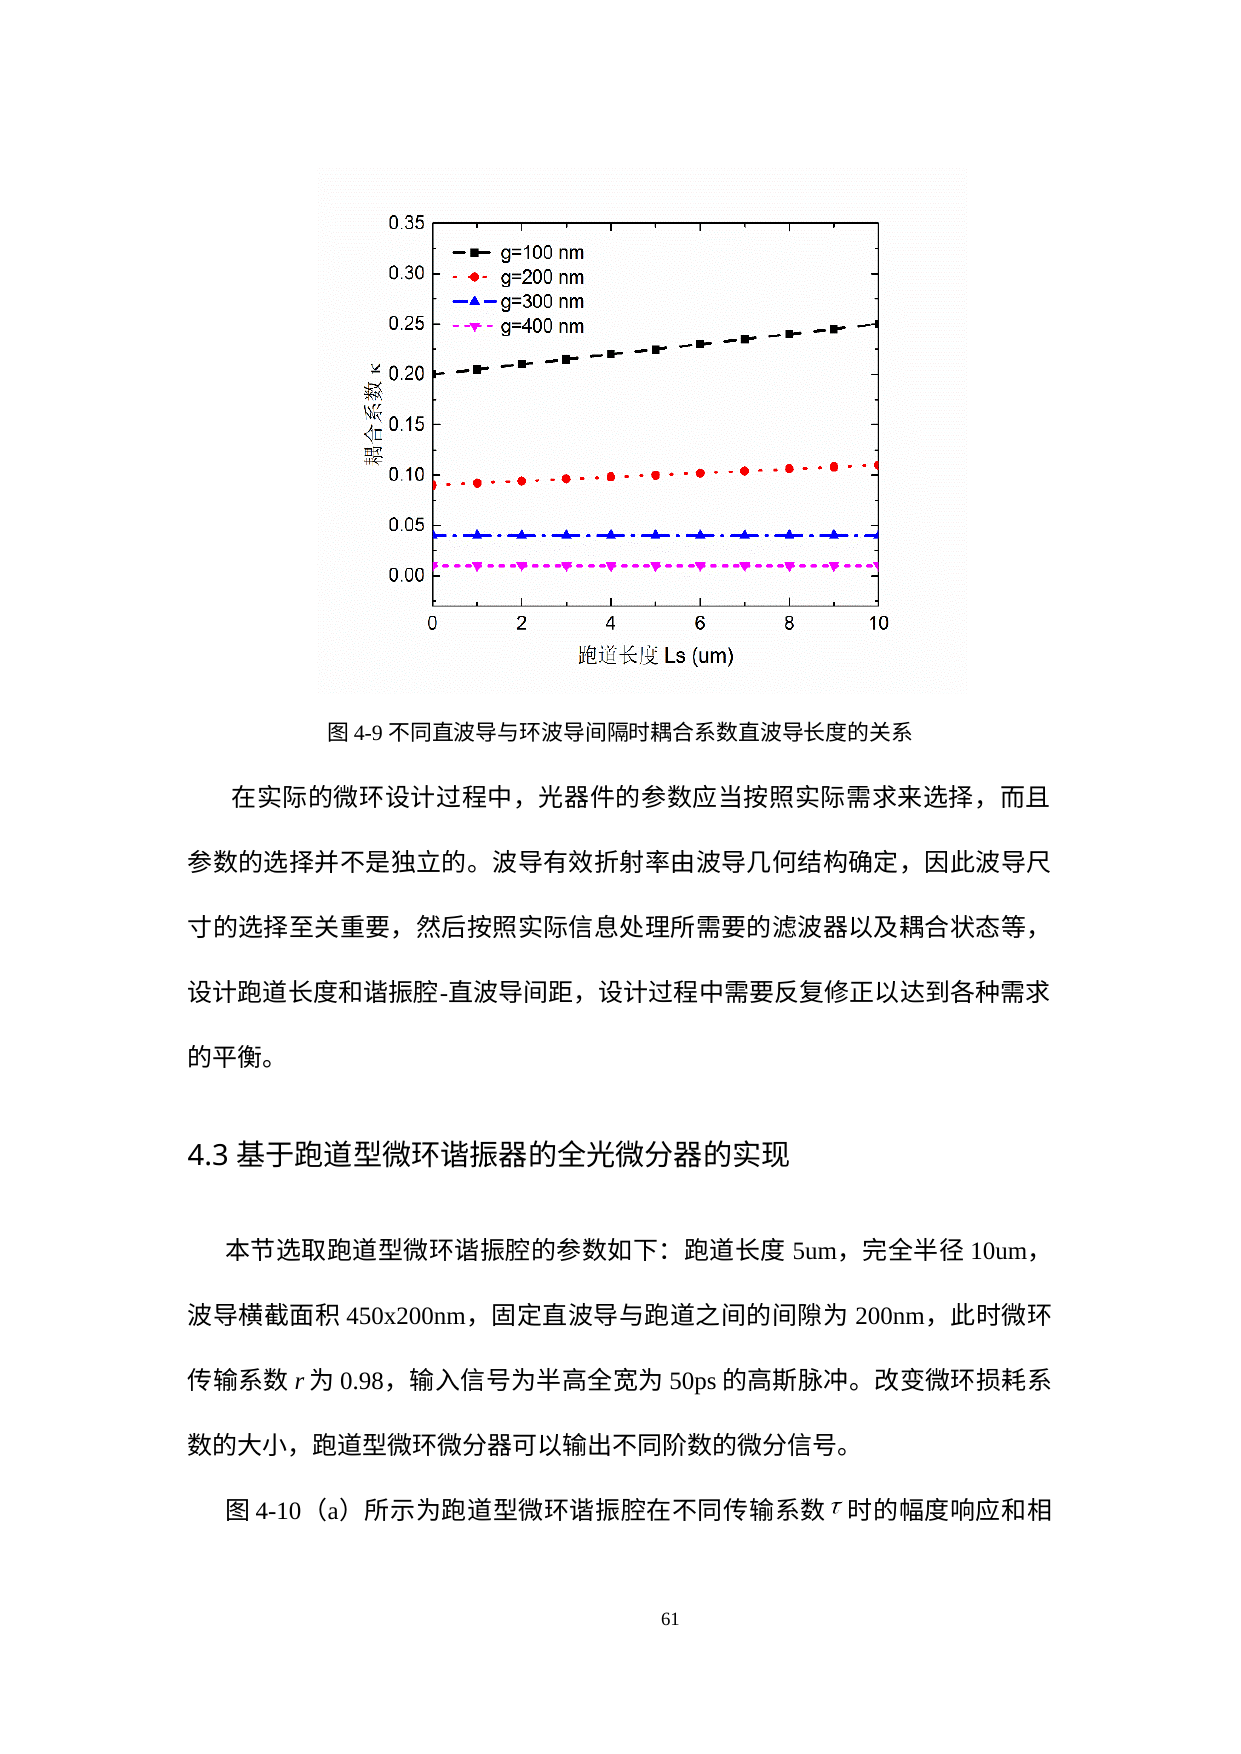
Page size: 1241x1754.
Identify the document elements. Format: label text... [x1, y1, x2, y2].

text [187, 1476, 1053, 1541]
picture [315, 162, 969, 694]
text 图4-9 不同直波导与环波导间隔时耦合系数直波导长度的关系 [187, 714, 1053, 747]
text 在实际的微环设计过程中，光器件的参数应当按照实际需求来选择，而且参数的选择并不是独立的。波导有效折射率由波导几何结构确定，因此波导尺寸的选择至关重要，然后按照实际信息处理所需要的滤波器以及耦合状态等，设计跑道长度和谐振腔-直波导间距，设计过程中需要反复修正以达到各种需求的平衡。 [187, 763, 1053, 1088]
subtitle 4.3 基于跑道型微环谐振器的全光微分器的实现 [187, 1120, 1053, 1185]
text 本节选取跑道型微环谐振腔的参数如下：跑道长度5um，完全半径10um，波导横截面积450x200nm，固定直波导与跑道之间的间隙为200nm，此时微环传输系数r为0.98，输入信号为半高全宽为50ps的高斯脉冲。改变微环损耗系数的大小，跑道型微环微分器可以输出不同阶数的微分信号。 [187, 1216, 1053, 1476]
